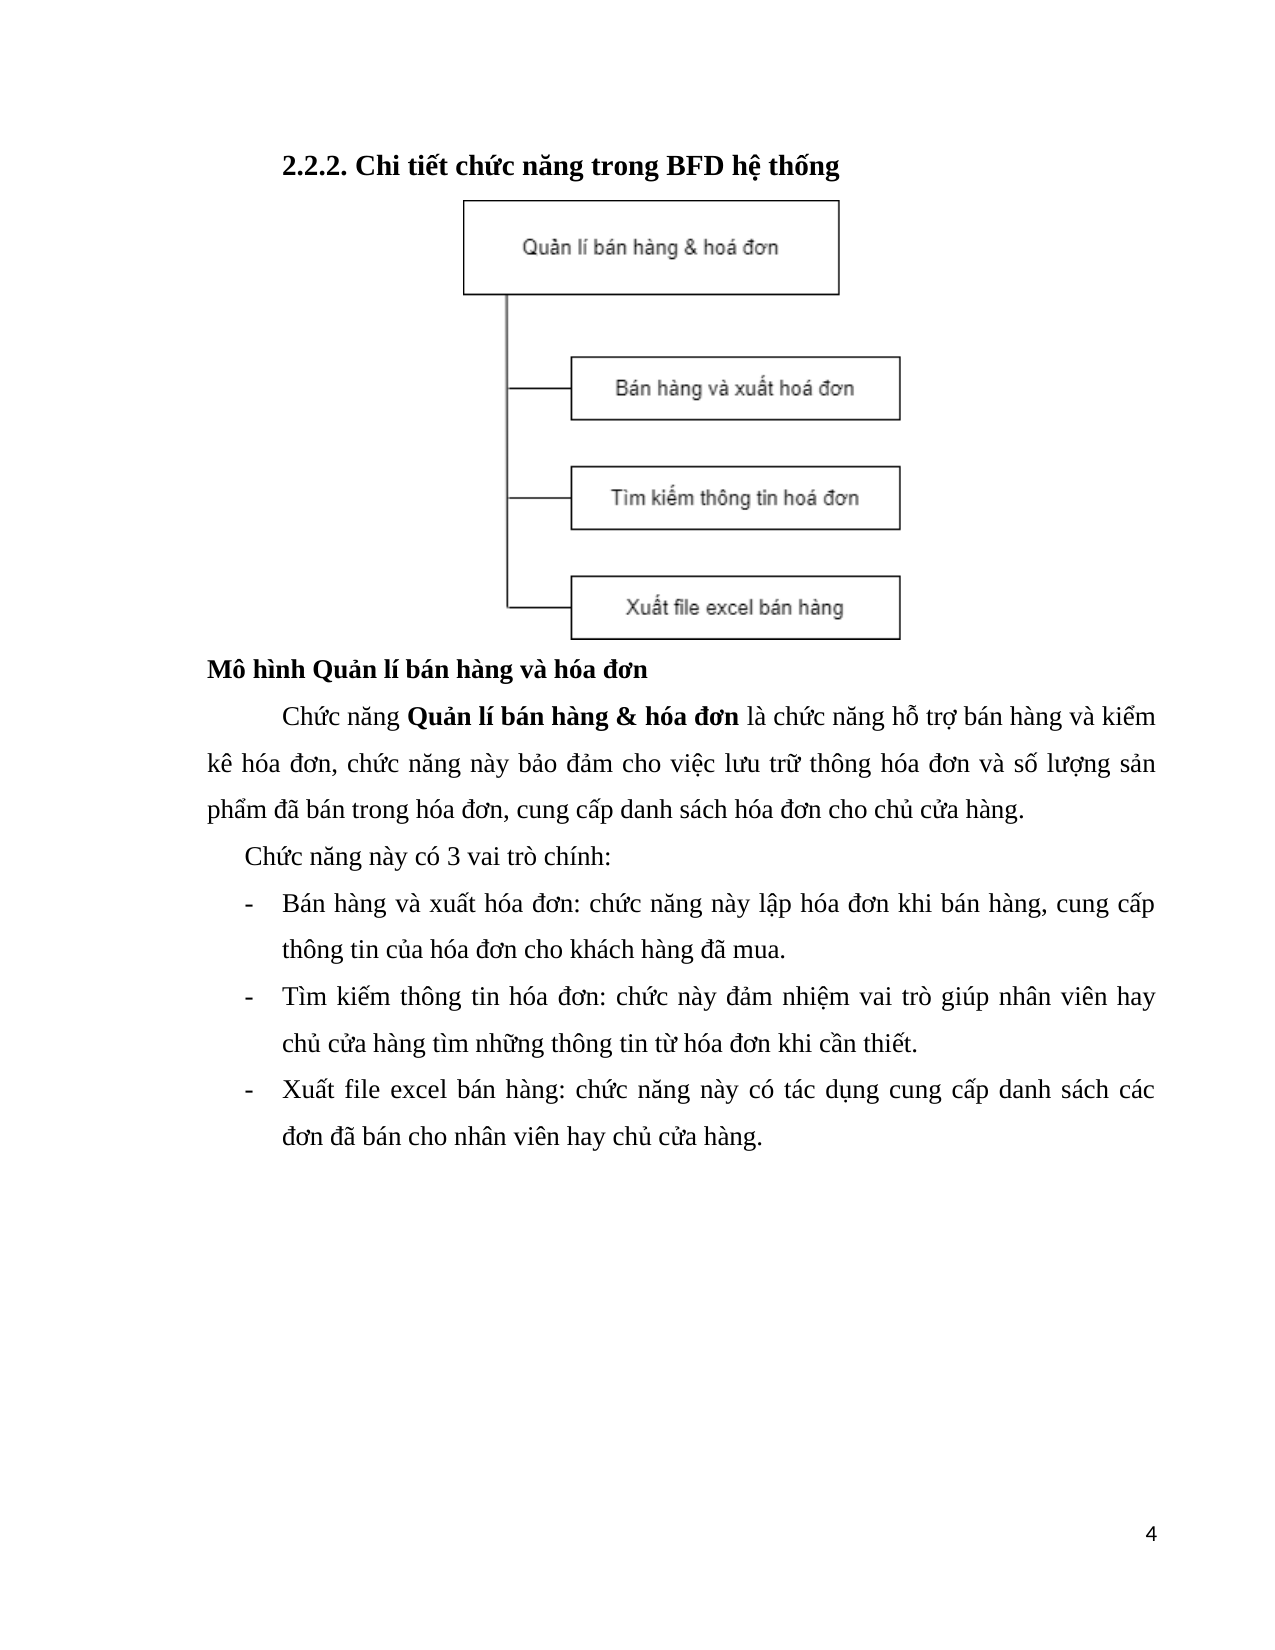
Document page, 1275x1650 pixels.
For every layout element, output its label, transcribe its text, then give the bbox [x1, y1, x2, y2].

subtitle 2.2.2. Chi tiết chức năng trong BFD hệ thống [207, 148, 1157, 181]
picture [463, 200, 901, 640]
text Chức năng Quản lí bán hàng & hóa đơn là chức năng hỗ trợ bán hàng và kiểm kê hóa đơn, chức năng này bảo đảm cho việc lưu trữ thông hóa đơn và số lượng sản phẩm đã bán trong hóa đơn, cung cấp danh sách hóa đơn cho chủ cửa hàng. [207, 700, 1157, 825]
text Mô hình Quản lí bán hàng và hóa đơn [207, 653, 1157, 685]
text Chức năng này có 3 vai trò chính: [207, 840, 1157, 871]
list Xuất file excel bán hàng: chức năng này có tác dụng cung cấp danh sách các đơn đã bán cho nhân viên hay chủ cửa hàng. [244, 1073, 1157, 1151]
list Tìm kiếm thông tin hóa đơn: chức này đảm nhiệm vai trò giúp nhân viên hay chủ cửa hàng tìm những thông tin từ hóa đơn khi cần thiết. [244, 980, 1157, 1058]
list Bán hàng và xuất hóa đơn: chức năng này lập hóa đơn khi bán hàng, cung cấp thông tin của hóa đơn cho khách hàng đã mua. [244, 887, 1157, 965]
